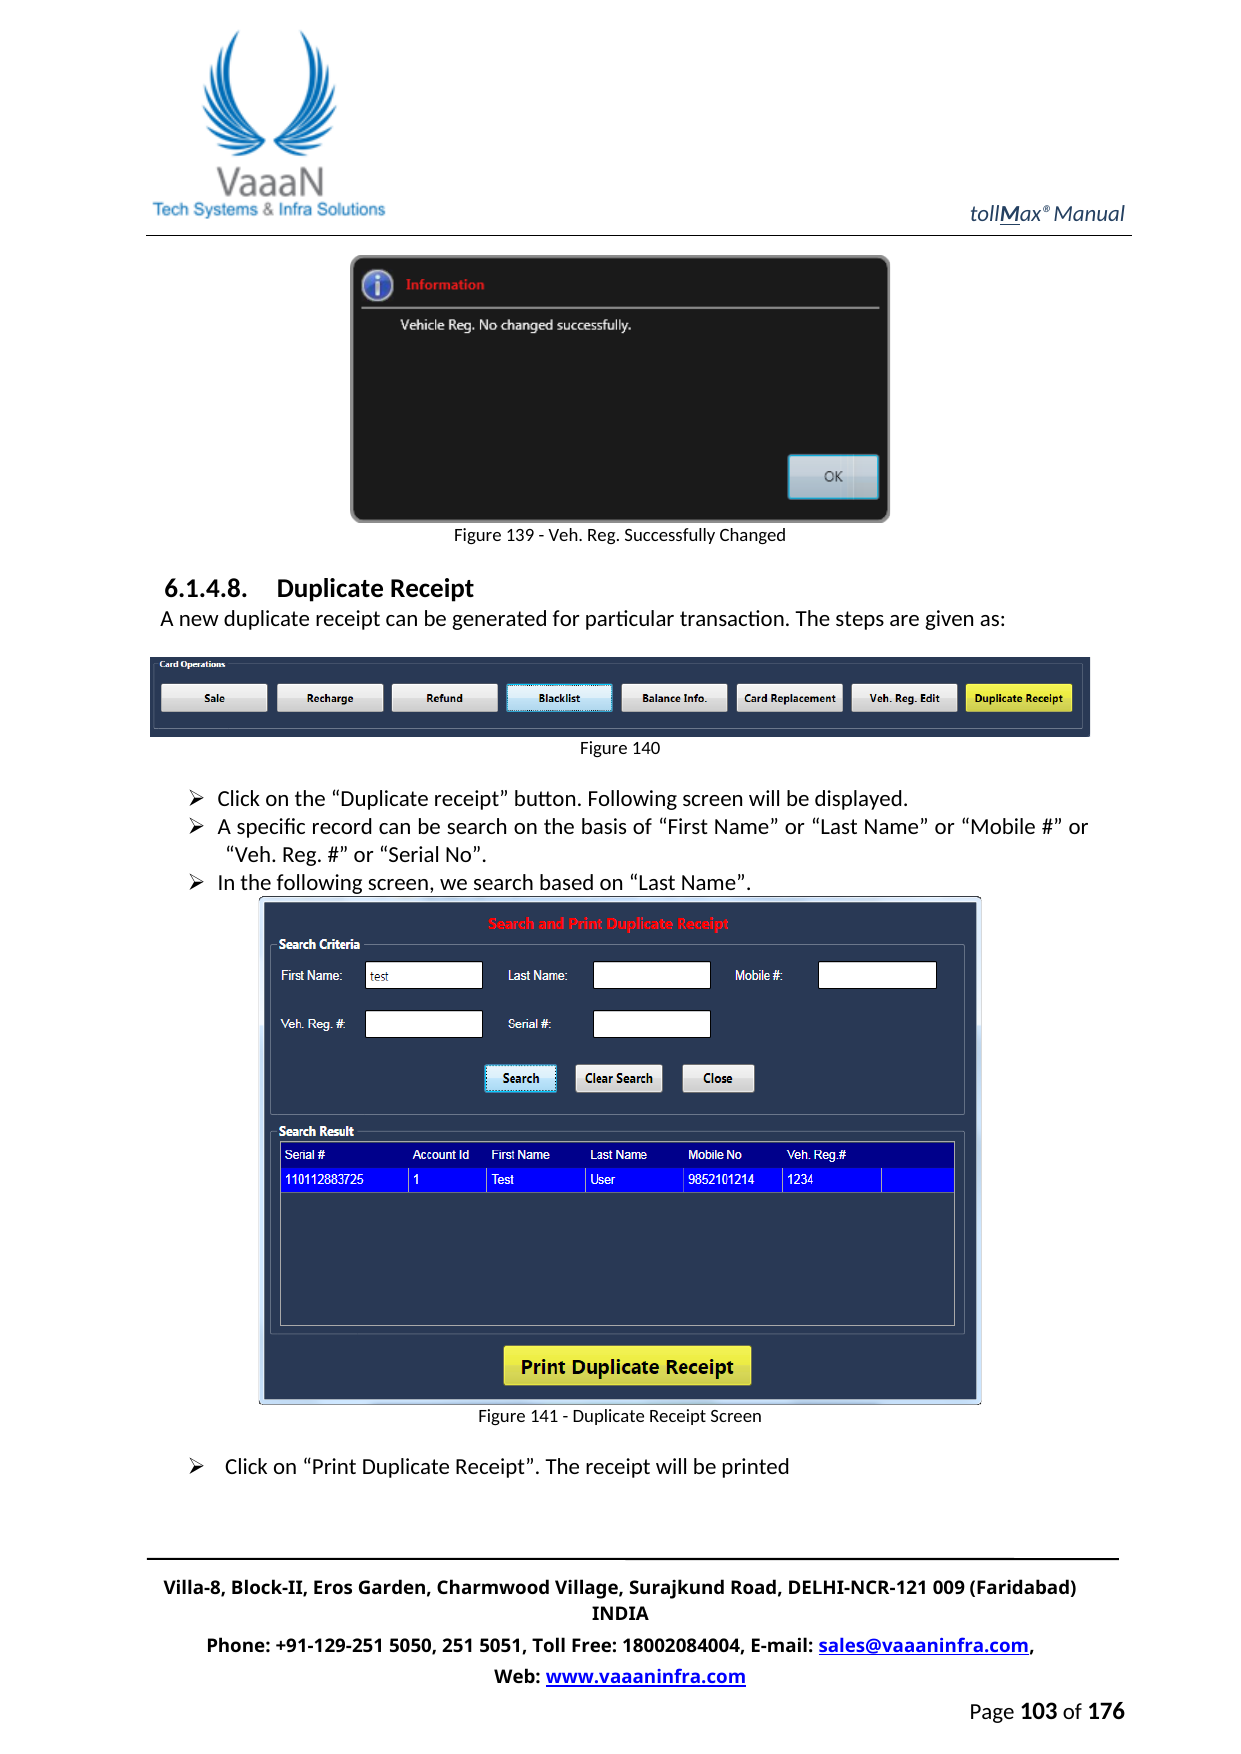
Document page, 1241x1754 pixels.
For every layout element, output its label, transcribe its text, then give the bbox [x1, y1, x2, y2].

picture [258, 896, 982, 1405]
text Figure 141 - Duplicate Receipt Screen [150, 1404, 1090, 1427]
list Click on “Print Duplicate Receipt”. The receipt will be printed [187, 1452, 1090, 1480]
subtitle Click on the “Duplicate receipt” button. Following screen will be displayed. [187, 784, 1090, 812]
text Figure 139 - Veh. Reg. Successfully Changed [150, 523, 1090, 546]
subtitle In the following screen, we search based on “Last Name”. [187, 868, 1090, 896]
subtitle Duplicate Receipt [164, 571, 1090, 604]
picture [150, 657, 1091, 737]
subtitle A specific record can be search on the basis of “First Name” or “Last Name” or “Mobile #” or “Veh. Reg. #” or “Serial No”. [187, 812, 1090, 868]
picture [150, 28, 389, 222]
picture [350, 255, 891, 523]
text A new duplicate receipt can be generated for particular transaction. The steps are given as: [150, 604, 1090, 632]
text Figure 140 [150, 737, 1090, 759]
